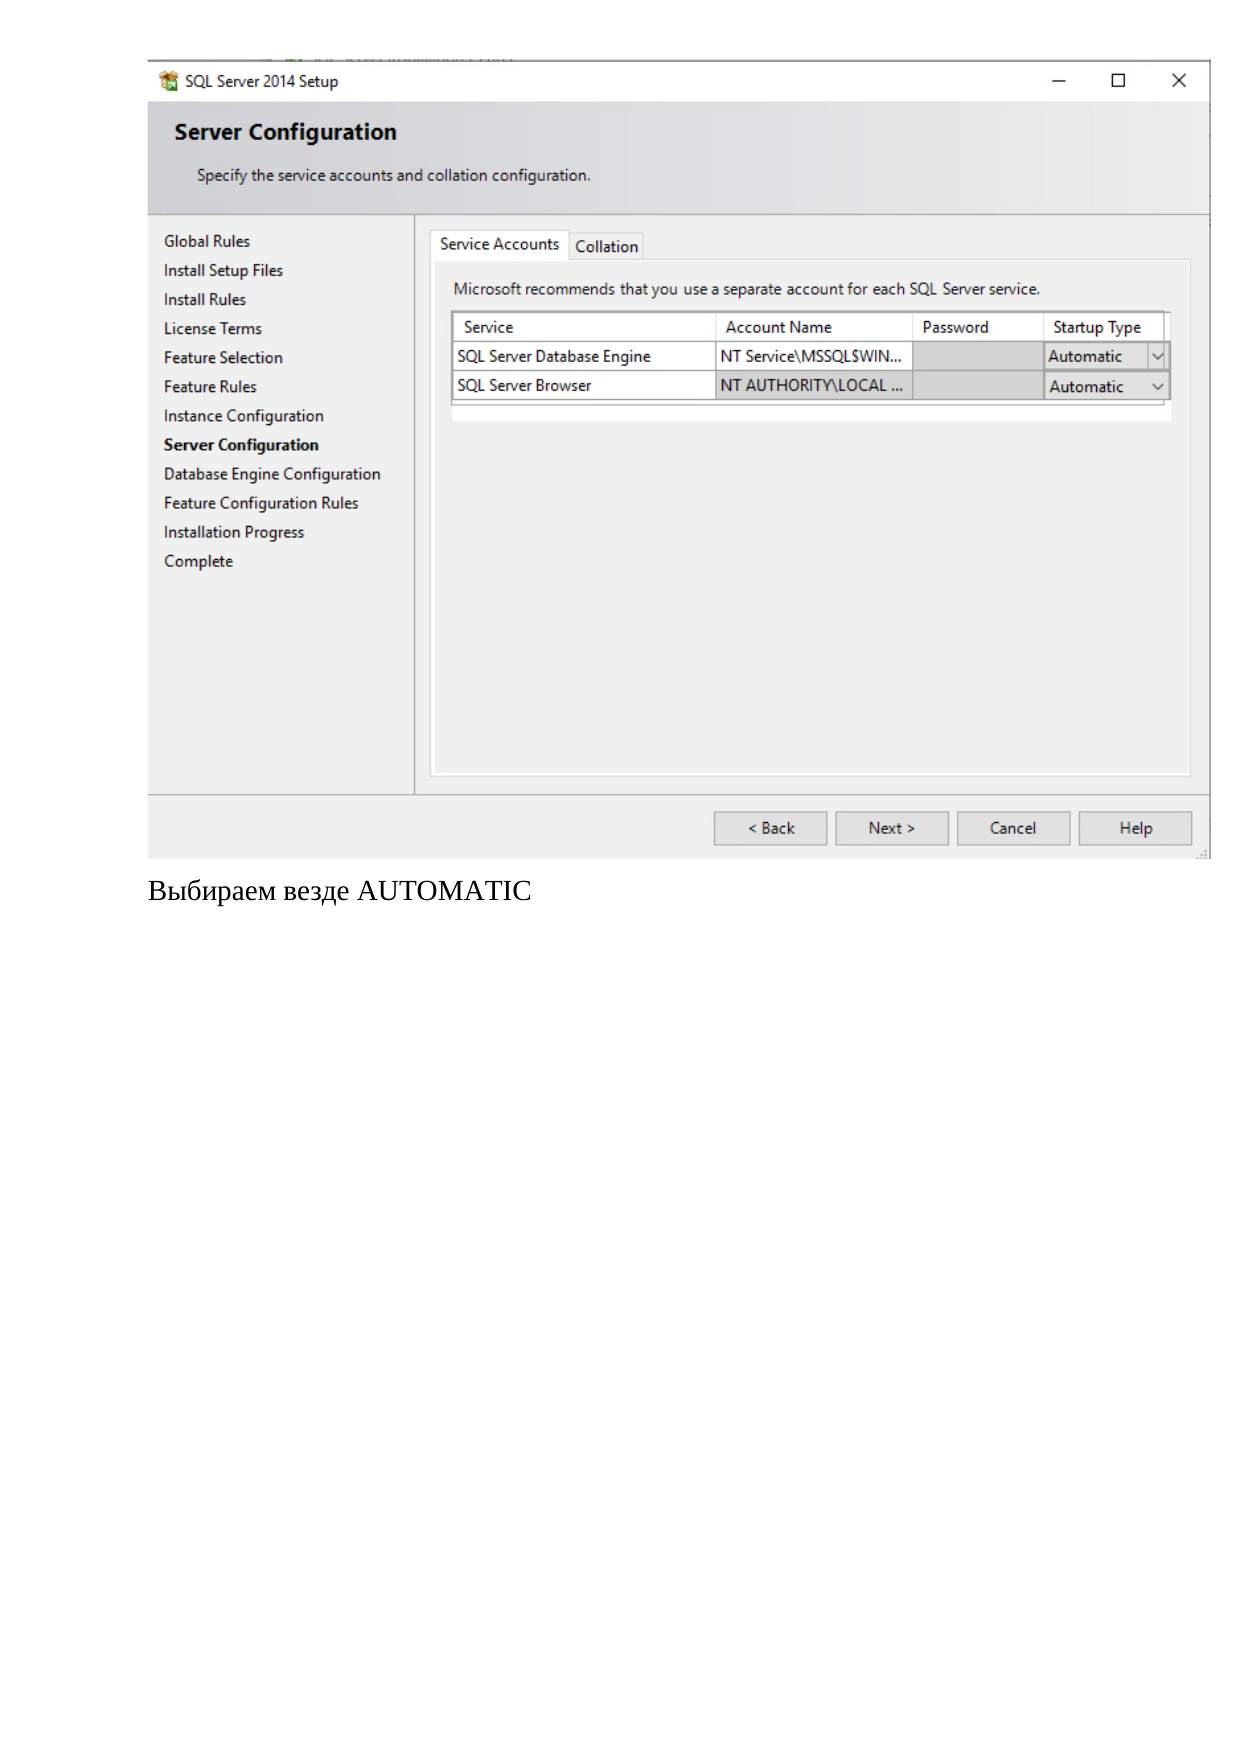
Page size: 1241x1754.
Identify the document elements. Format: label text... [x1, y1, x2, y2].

text Выбираем везде AUTOMATIC [148, 873, 1211, 907]
picture [147, 59, 1211, 859]
